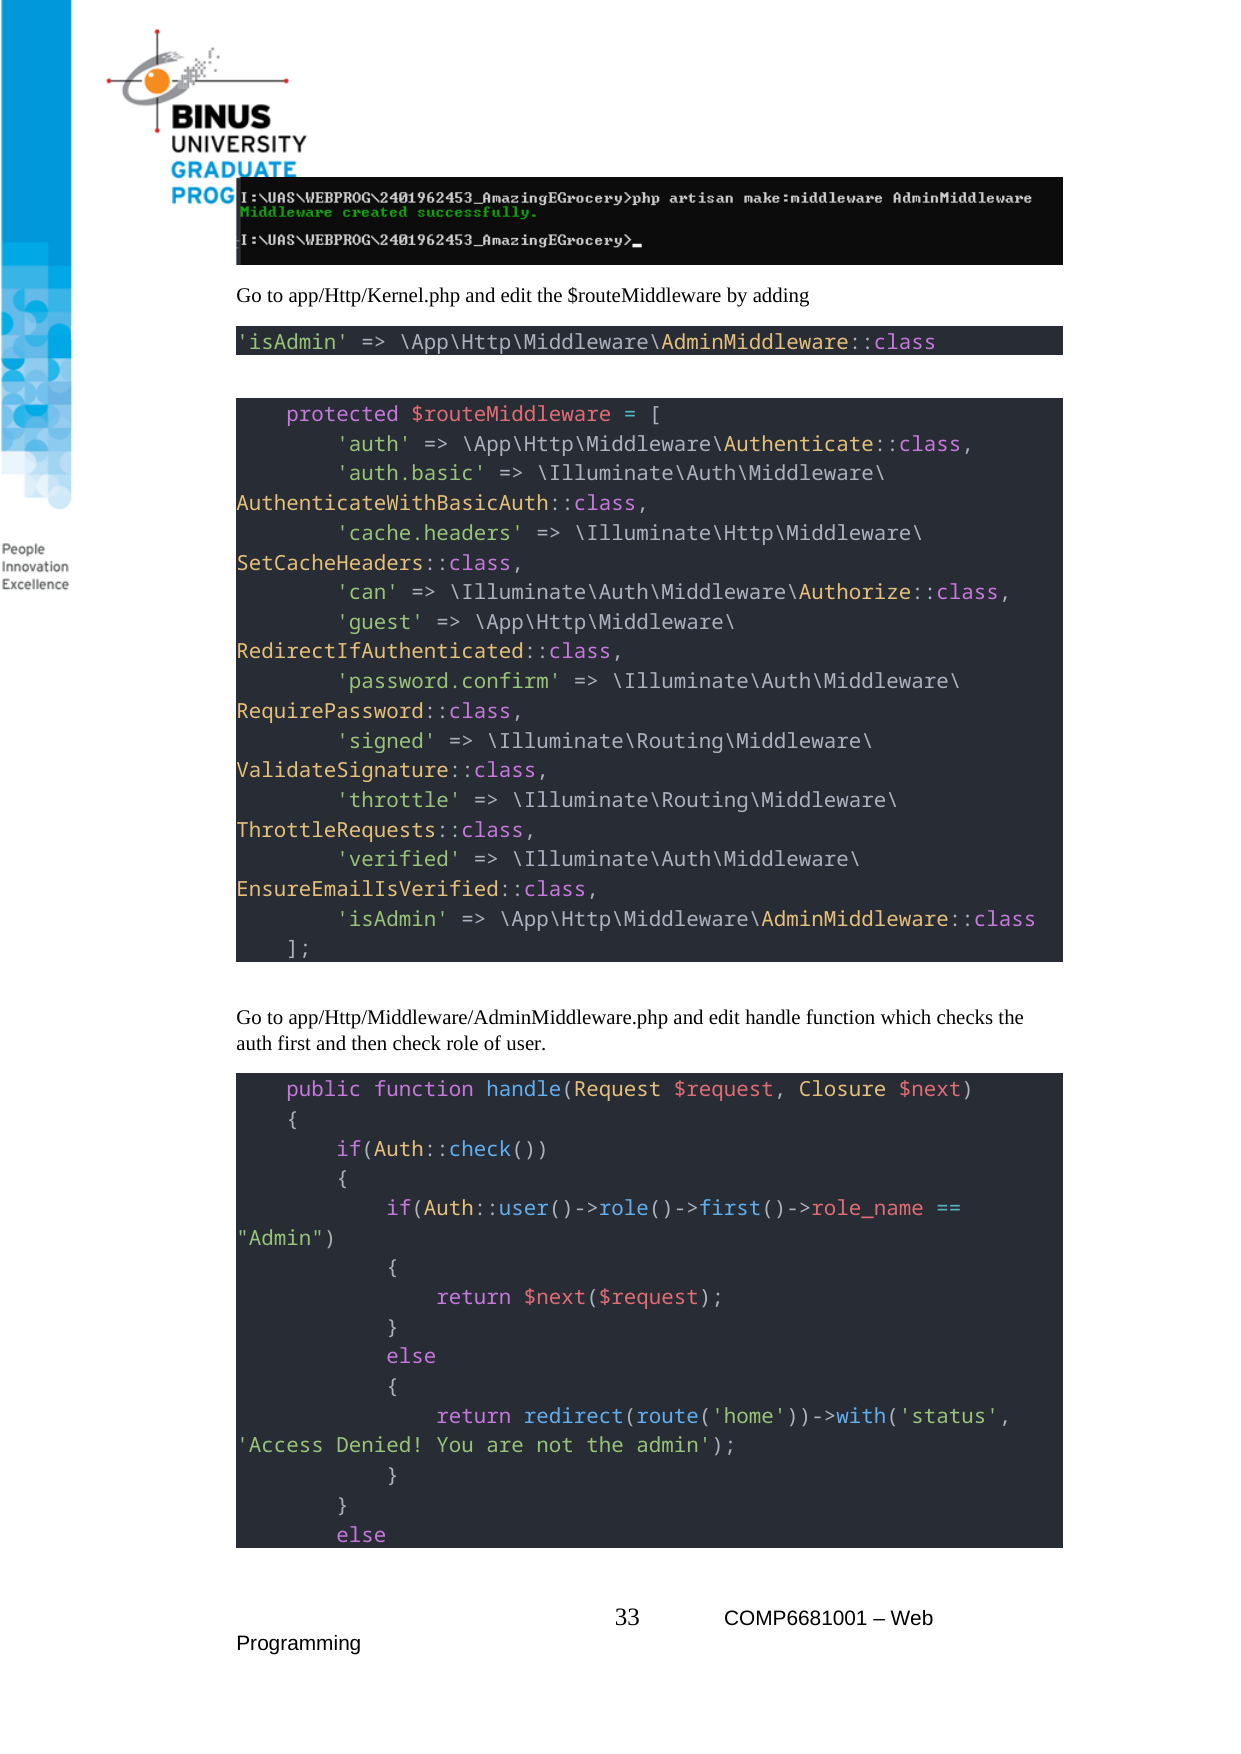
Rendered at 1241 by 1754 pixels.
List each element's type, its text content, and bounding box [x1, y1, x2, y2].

text } [236, 1311, 1063, 1340]
text 'isAdmin' => \App\Http\Middleware\AdminMiddleware::class [236, 903, 1063, 932]
text 'can' => \Illuminate\Auth\Middleware\Authorize::class, [236, 576, 1063, 606]
text public function handle(Request $request, Closure $next) [236, 1073, 1063, 1103]
text } [236, 1459, 1063, 1489]
text { [236, 1370, 1063, 1400]
picture [0, 0, 1063, 606]
text 'guest' => \App\Http\Middleware\RedirectIfAuthenticated::class, [236, 606, 1063, 665]
text { [236, 1251, 1063, 1281]
text if(Auth::user()->role()->first()->role_name == "Admin") [236, 1192, 1063, 1251]
text else [236, 1518, 1063, 1548]
text } [236, 1489, 1063, 1518]
text return $next($request); [236, 1281, 1063, 1311]
text Go to app/Http/Middleware/AdminMiddleware.php and edit handle function which checks the auth first and then check role of user. [236, 1004, 1063, 1054]
text { [236, 1162, 1063, 1192]
text 'cache.headers' => \Illuminate\Http\Middleware\SetCacheHeaders::class, [236, 517, 1063, 576]
text 'isAdmin' => \App\Http\Middleware\AdminMiddleware::class [236, 326, 1063, 355]
text Go to app/Http/Kernel.php and edit the $routeMiddleware by adding [236, 283, 1063, 307]
text ]; [236, 932, 1063, 962]
text 'password.confirm' => \Illuminate\Auth\Middleware\RequirePassword::class, [236, 665, 1063, 724]
text 'signed' => \Illuminate\Routing\Middleware\ValidateSignature::class, [236, 724, 1063, 784]
text return redirect(route('home'))->with('status', 'Access Denied! You are not the admin'); [236, 1400, 1063, 1459]
text protected $routeMiddleware = [ [236, 398, 1063, 428]
text { [236, 1103, 1063, 1132]
text 'auth' => \App\Http\Middleware\Authenticate::class, [236, 428, 1063, 457]
text 'auth.basic' => \Illuminate\Auth\Middleware\AuthenticateWithBasicAuth::class, [236, 457, 1063, 517]
text 'throttle' => \Illuminate\Routing\Middleware\ThrottleRequests::class, [236, 784, 1063, 843]
text if(Auth::check()) [236, 1132, 1063, 1162]
text else [236, 1340, 1063, 1370]
text 'verified' => \Illuminate\Auth\Middleware\EnsureEmailIsVerified::class, [236, 843, 1063, 903]
